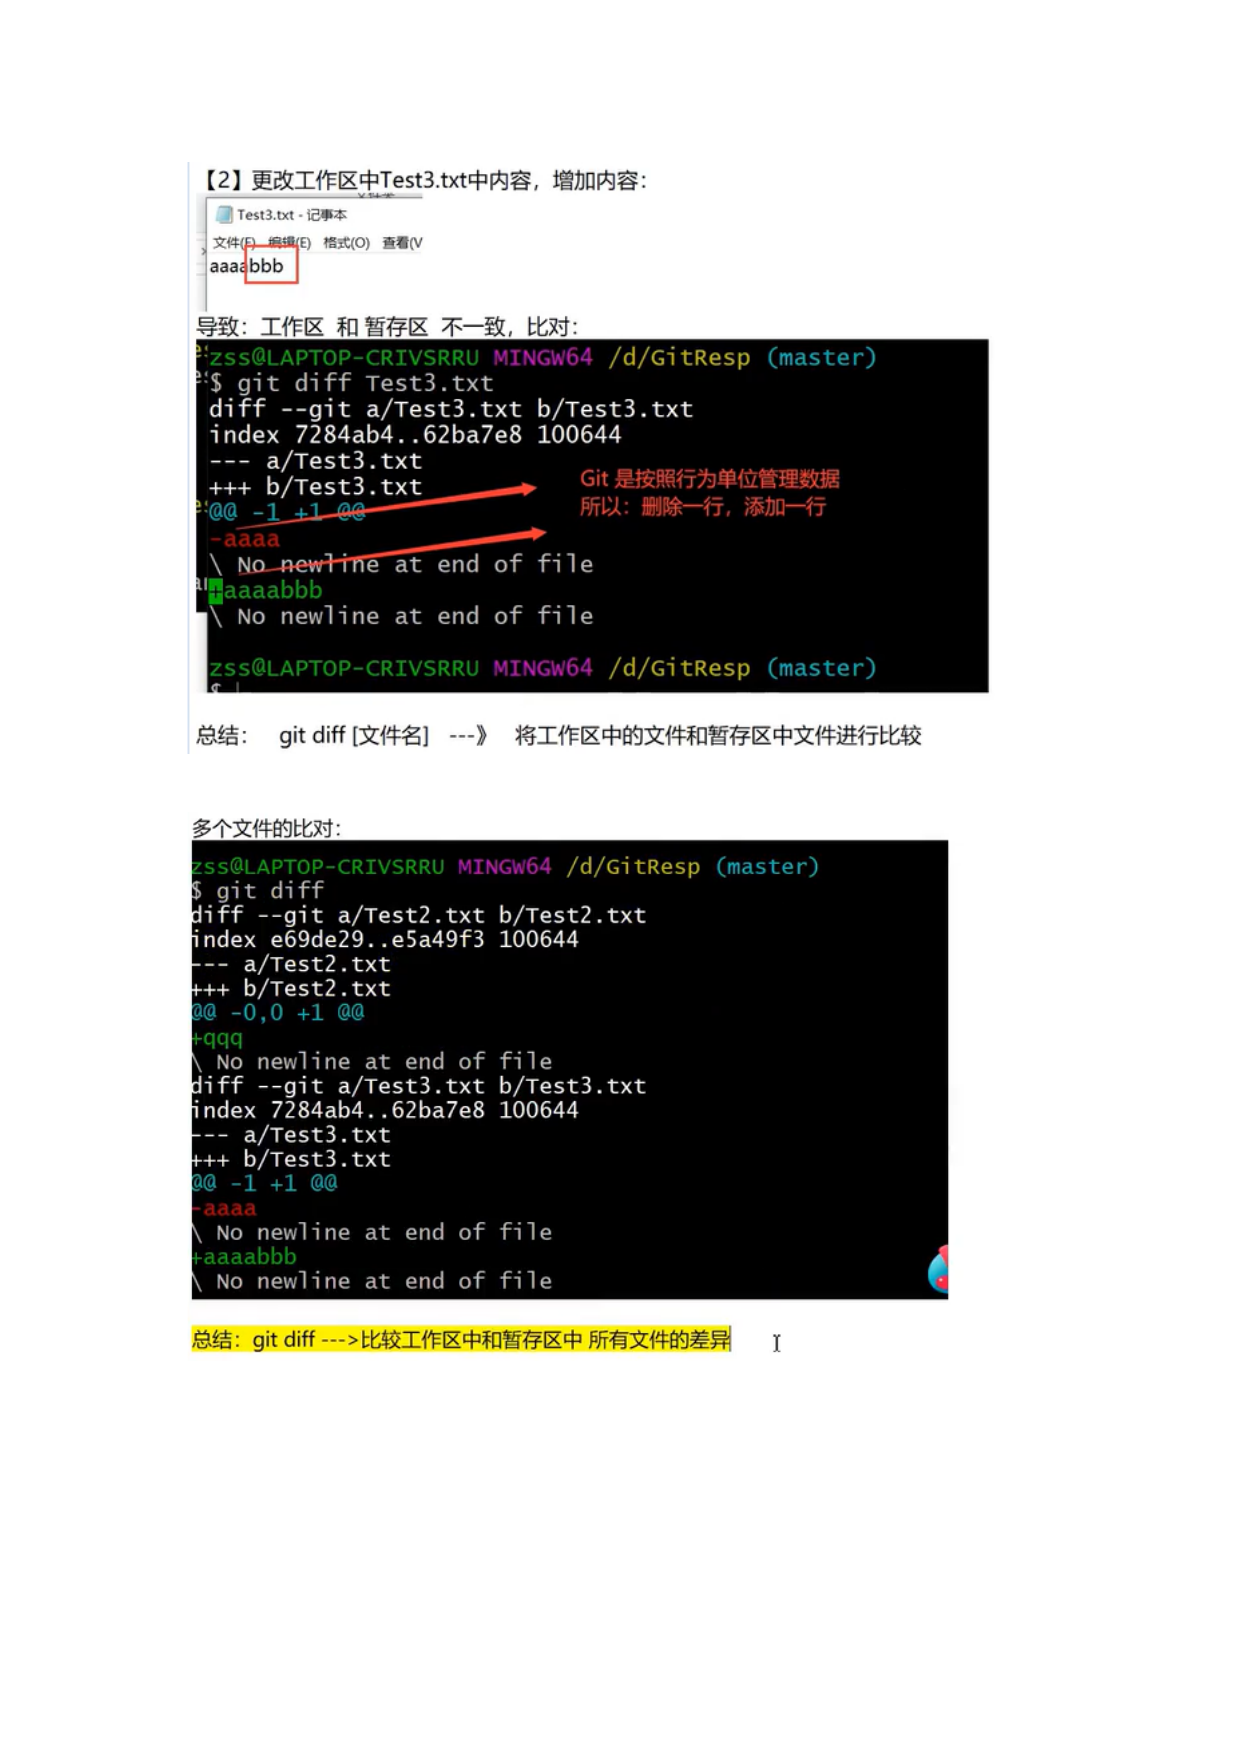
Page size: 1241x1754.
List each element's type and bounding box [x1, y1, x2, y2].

picture [187, 812, 1053, 1361]
picture [187, 162, 1052, 754]
